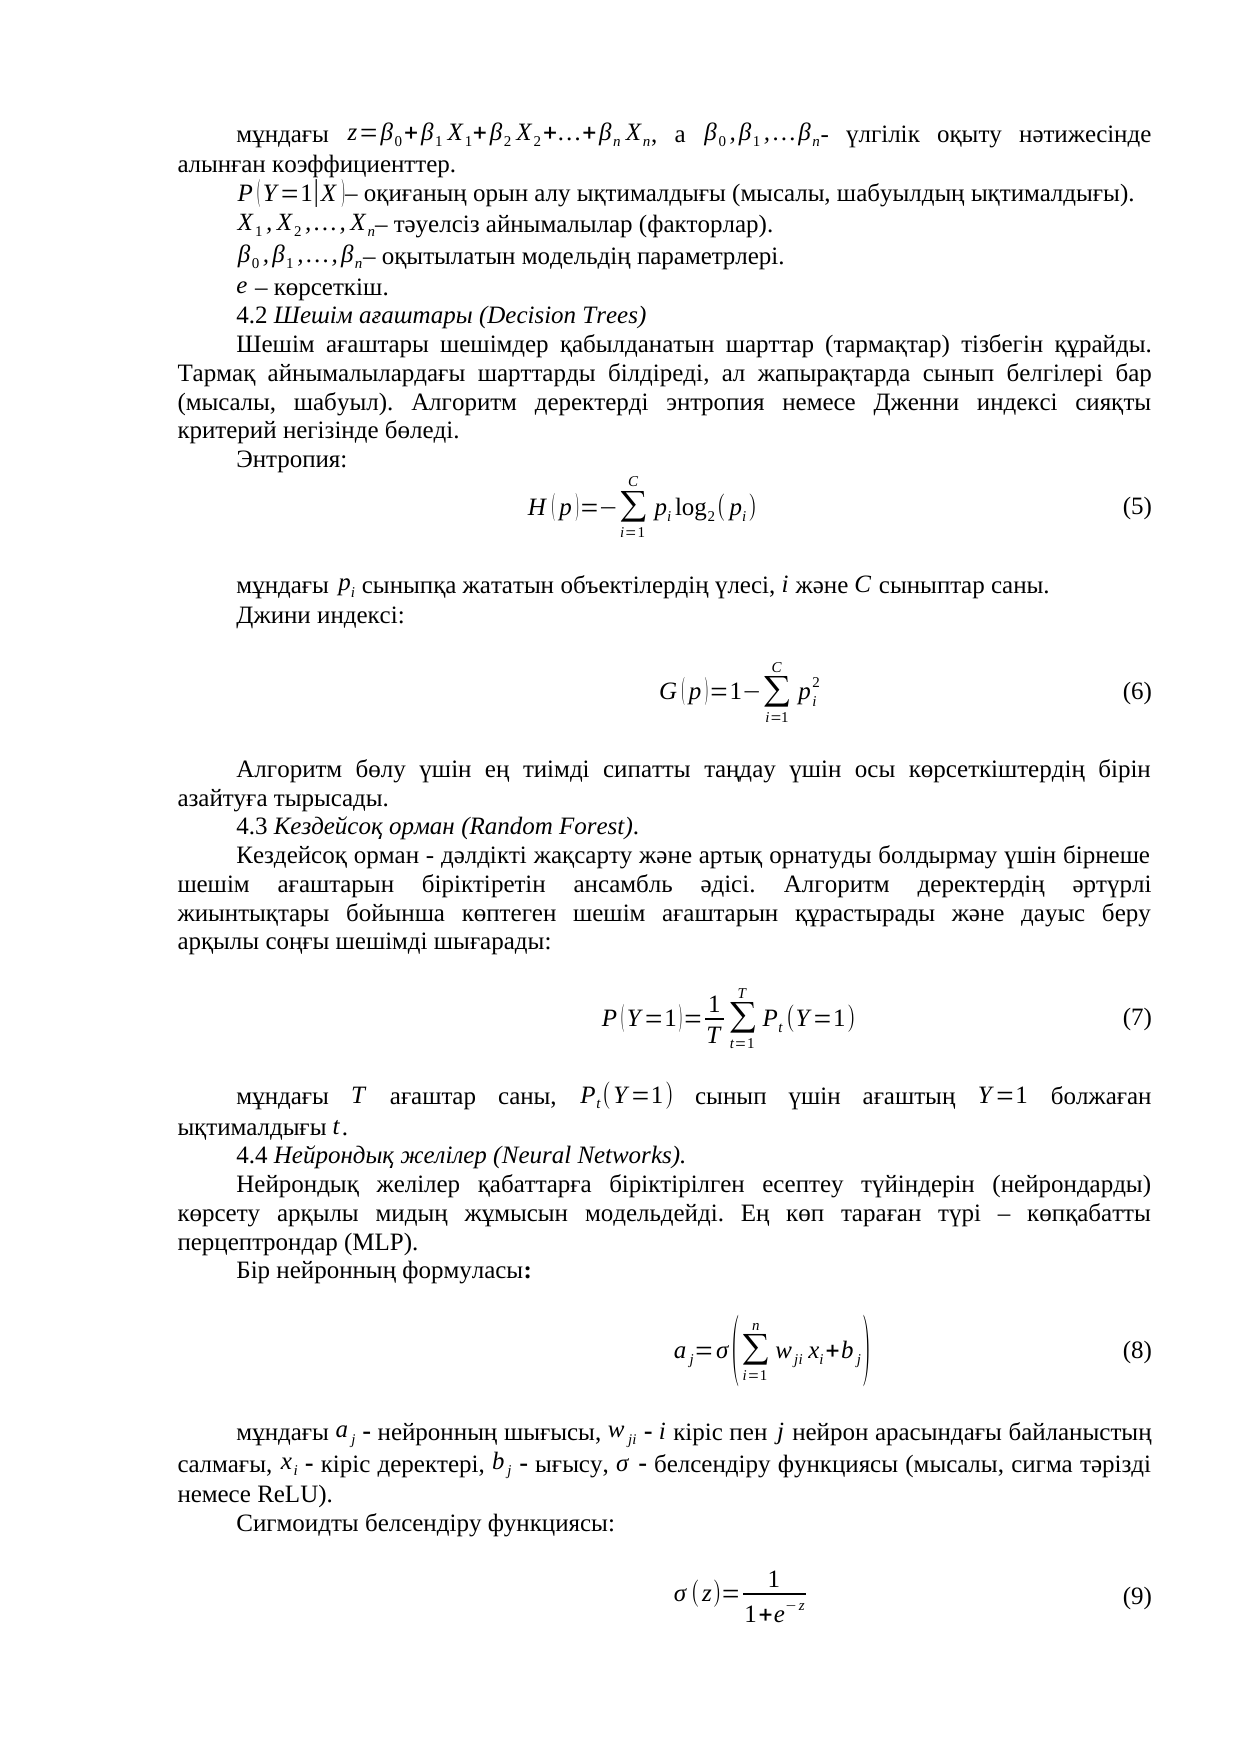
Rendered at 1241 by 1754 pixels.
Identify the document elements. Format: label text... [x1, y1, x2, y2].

text (6) [177, 658, 1152, 725]
text Энтропия: [177, 444, 1152, 473]
text (9) [177, 1565, 1152, 1628]
text мұндағы ағаштар саны, сынып үшін ағаштың болжаған ықтималдығы . [177, 1080, 1152, 1141]
text – көрсеткіш. [177, 272, 1152, 300]
text – оқиғаның орын алу ықтималдығы (мысалы, шабуылдың ықтималдығы). [177, 178, 1152, 209]
text Нейрондық желілер қабаттарға біріктірілген есептеу түйіндерін (нейрондарды) көрсету арқылы мидың жұмысын модельдейді. Ең көп тараған түрі – көпқабатты перцептрондар (MLP). [177, 1169, 1152, 1256]
text 4.3 Кездейсоқ орман (Random Forest). [177, 811, 1152, 840]
text мұндағы , а - үлгілік оқыту нәтижесінде алынған коэффициенттер. [177, 118, 1152, 178]
text 4.4 Нейрондық желілер (Neural Networks). [177, 1141, 1152, 1169]
text Бір нейронның формуласы: [177, 1256, 1152, 1284]
text Кездейсоқ орман - дәлдікті жақсарту және артық орнатуды болдырмау үшін бірнеше шешім ағаштарын біріктіретін ансамбль әдісі. Алгоритм деректердің әртүрлі жиынтықтары бойынша көптеген шешім ағаштарын құрастырады және дауыс беру арқылы соңғы шешімді шығарады: [177, 840, 1152, 955]
text Джини индексі: [177, 600, 1152, 629]
text мұндағы нейронның шығысы, кіріс пен нейрон арасындағы байланыстың салмағы, кіріс деректері, ығысу, белсендіру функциясы (мысалы, сигма тәрізді немесе ReLU). [177, 1416, 1152, 1508]
text Алгоритм бөлу үшін ең тиімді сипатты таңдау үшін осы көрсеткіштердің бірін азайтуға тырысады. [177, 754, 1152, 811]
text (5) [177, 473, 1152, 540]
text мұндағы сыныпқа жататын объектілердің үлесі, және сыныптар саны. [177, 569, 1152, 600]
text Сигмоидты белсендіру функциясы: [177, 1508, 1152, 1536]
text Шешім ағаштары шешімдер қабылданатын шарттар (тармақтар) тізбегін құрайды. Тармақ айнымалылардағы шарттарды білдіреді, ал жапырақтарда сынып белгілері бар (мысалы, шабуыл). Алгоритм деректерді энтропия немесе Дженни индексі сияқты критерий негізінде бөледі. [177, 329, 1152, 444]
text – тәуелсіз айнымалылар (факторлар). [177, 209, 1152, 240]
text (8) [177, 1313, 1152, 1387]
text – оқытылатын модельдің параметрлері. [177, 240, 1152, 272]
text 4.2 Шешім ағаштары (Decision Trees) [177, 300, 1152, 329]
text (7) [177, 984, 1152, 1051]
